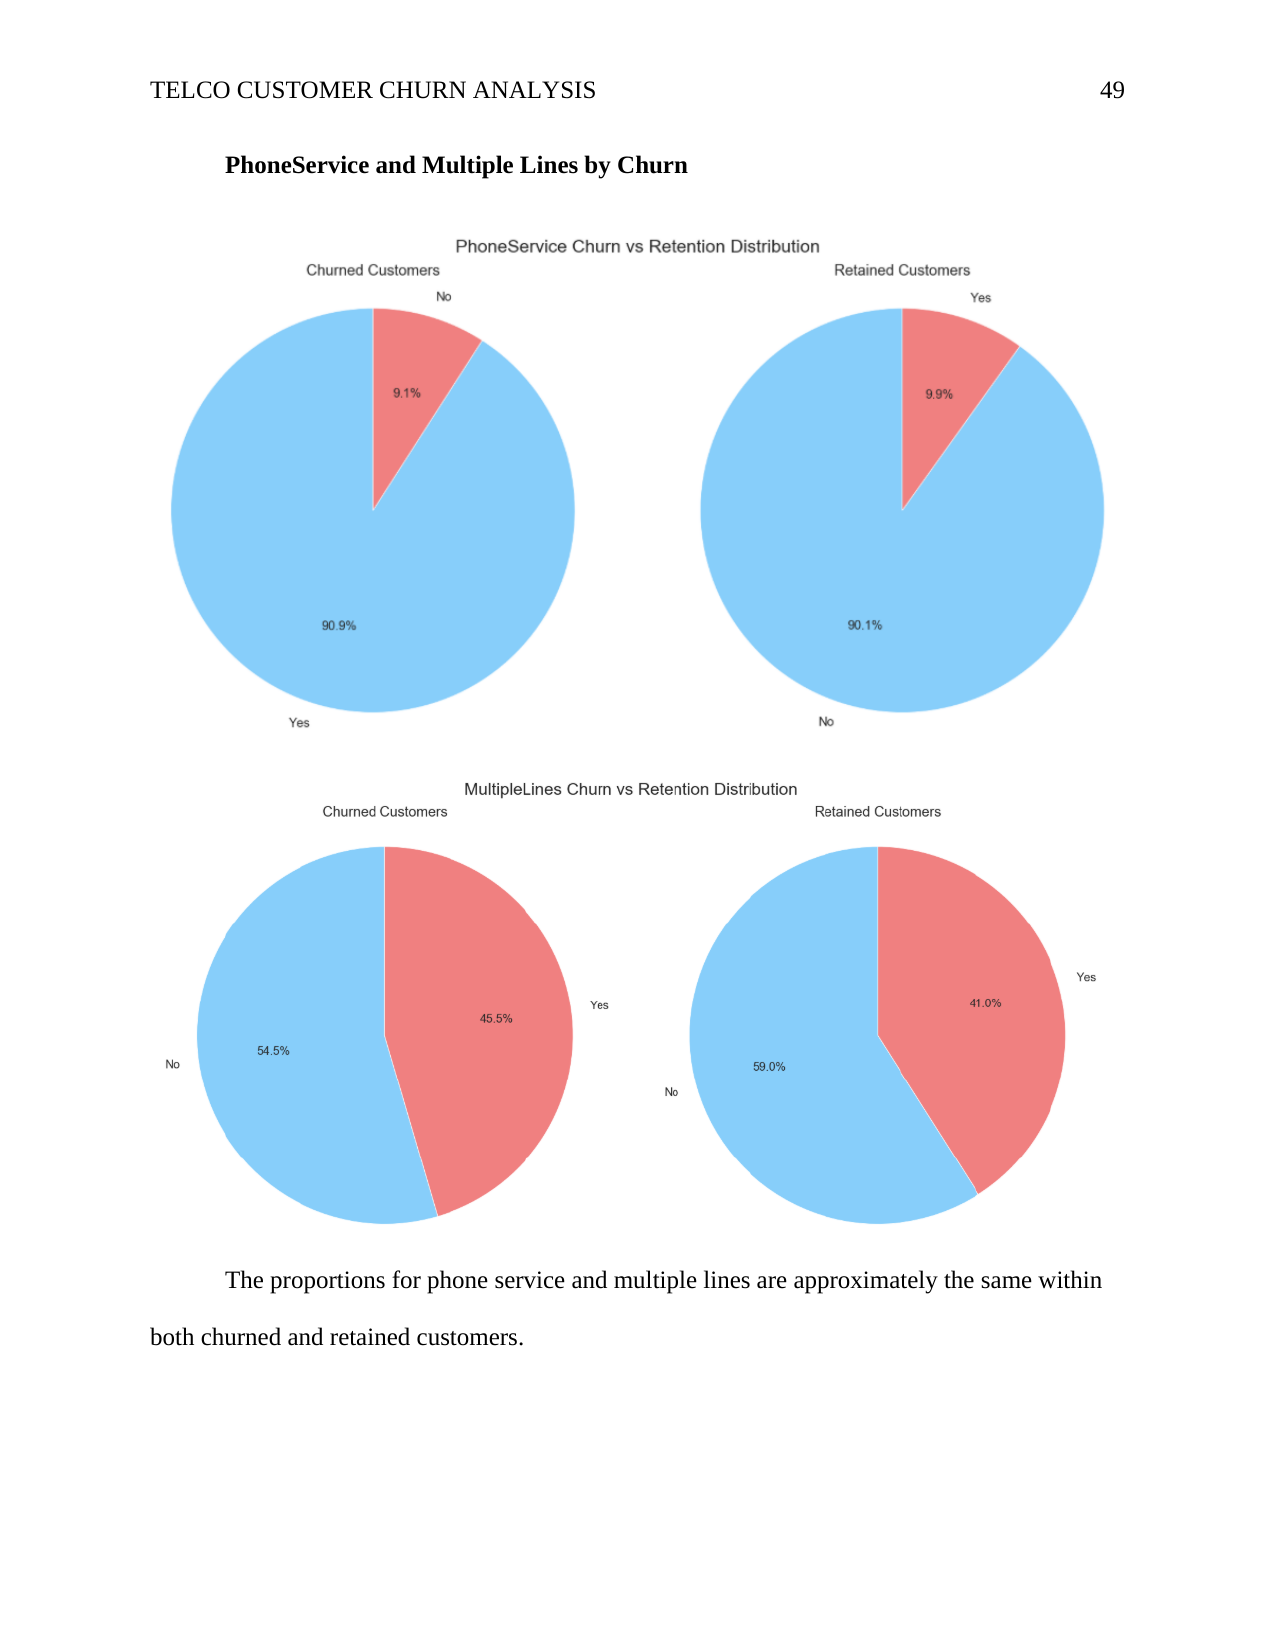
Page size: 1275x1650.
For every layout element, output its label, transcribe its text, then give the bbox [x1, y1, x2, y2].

picture [150, 207, 1125, 740]
text The proportions for phone service and multiple lines are approximately the same within both churned and retained customers. [150, 1265, 1125, 1351]
picture [150, 768, 1125, 1236]
subtitle PhoneService and Multiple Lines by Churn [150, 150, 1125, 179]
